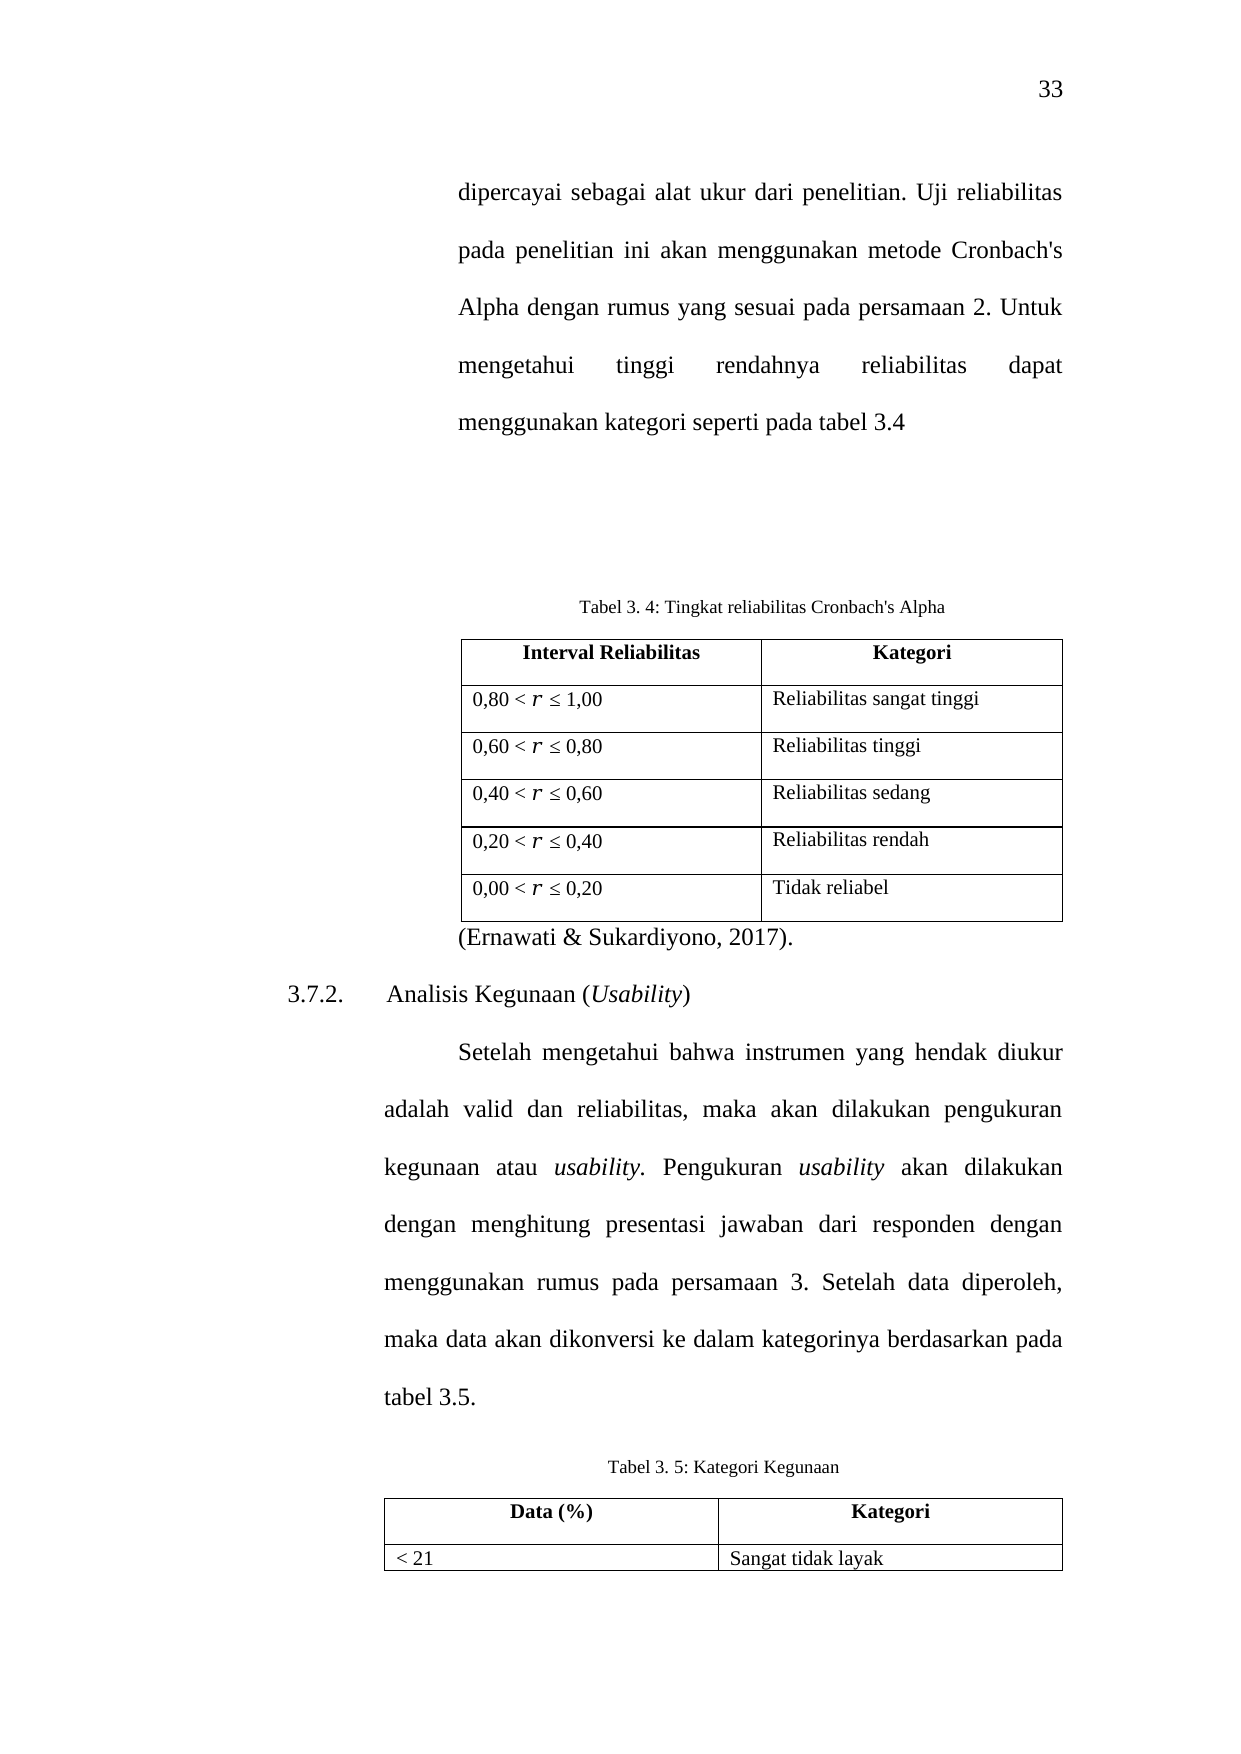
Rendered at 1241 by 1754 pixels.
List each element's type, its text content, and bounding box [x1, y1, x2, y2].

table_cell 0,00 < 𝑟 ≤ 0,20 [462, 875, 761, 921]
table_cell Reliabilitas sedang [762, 780, 1062, 826]
text Tabel 3. 5: Kategori Kegunaan [384, 1456, 1063, 1477]
table_cell 0,20 < 𝑟 ≤ 0,40 [462, 828, 761, 873]
table_cell 0,60 < 𝑟 ≤ 0,80 [462, 733, 761, 779]
table_cell Sangat tidak layak [719, 1545, 1062, 1569]
list Setelah mengetahui bahwa instrumen yang hendak diukur adalah valid dan reliabilitas, maka akan dilakukan pengukuran kegunaan atau usability. Pengukuran usability akan dilakukan dengan menghitung presentasi jawaban dari responden dengan menggunakan rumus pada persamaan 3. Setelah data diperoleh, maka data akan dikonversi ke dalam kategorinya berdasarkan pada tabel 3.5. [384, 1037, 1063, 1411]
table_header Kategori [762, 640, 1062, 685]
list Analisis Kegunaan (Usability) [287, 979, 1063, 1008]
text Tabel 3. 4: Tingkat reliabilitas Cronbach's Alpha [461, 596, 1063, 618]
table_cell Reliabilitas sangat tinggi [762, 686, 1062, 732]
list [458, 177, 1063, 436]
list . [384, 922, 1063, 951]
table_cell Reliabilitas rendah [762, 828, 1062, 873]
table_header Kategori [719, 1499, 1062, 1544]
table_cell 0,80 < 𝑟 ≤ 1,00 [462, 686, 761, 732]
table_header Interval Reliabilitas [462, 640, 761, 685]
table_cell 0,40 < 𝑟 ≤ 0,60 [462, 780, 761, 826]
table_cell < 21 [385, 1545, 718, 1569]
table_header Data (%) [385, 1499, 718, 1544]
table_cell Tidak reliabel [762, 875, 1062, 921]
table_cell Reliabilitas tinggi [762, 733, 1062, 779]
